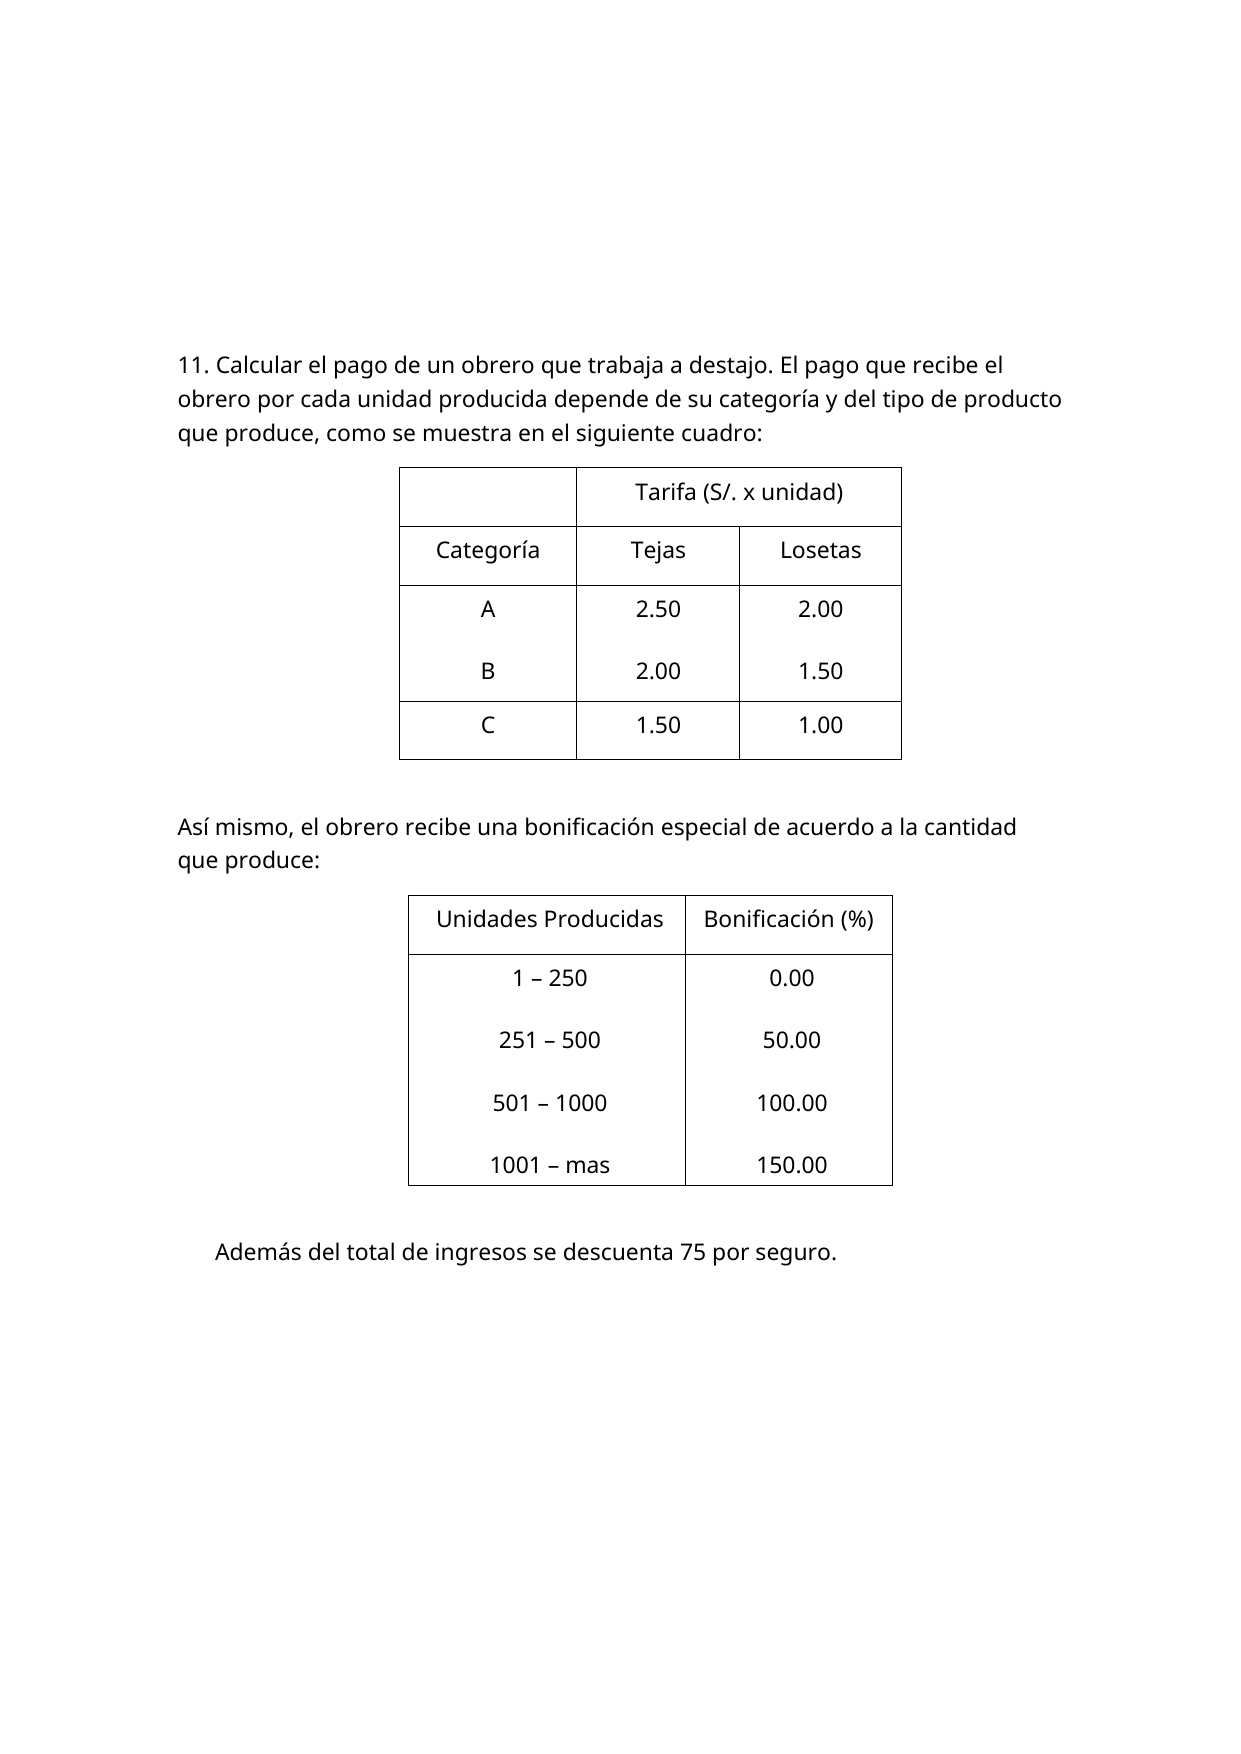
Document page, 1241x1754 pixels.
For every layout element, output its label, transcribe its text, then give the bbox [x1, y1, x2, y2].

table_cell C [400, 702, 576, 759]
text 11. Calcular el pago de un obrero que trabaja a destajo. El pago que recibe el obrero por cada unidad producida depende de su categoría y del tipo de producto que produce, como se muestra en el siguiente cuadro: [177, 349, 1063, 448]
table_cell 1.50 [577, 702, 739, 759]
table_cell 2.00 1.50 [740, 586, 901, 701]
table_header Bonificación (%) [686, 896, 892, 953]
table_cell Categoría [400, 527, 576, 584]
table_header Unidades Producidas [409, 896, 685, 953]
table_cell 1.00 [740, 702, 901, 759]
table_cell 2.50 2.00 [577, 586, 739, 701]
table_cell Losetas [740, 527, 901, 584]
table_header Tarifa (S/. x unidad) [577, 468, 901, 526]
table_header [400, 468, 576, 526]
table_cell Tejas [577, 527, 739, 584]
table_cell A B [400, 586, 576, 701]
table_cell 1 – 250 251 – 500 501 – 1000 1001 – mas [409, 955, 685, 1185]
table_cell 0.00 50.00 100.00 150.00 [686, 955, 892, 1185]
text Además del total de ingresos se descuenta 75 por seguro. [215, 1236, 1063, 1267]
text Así mismo, el obrero recibe una bonificación especial de acuerdo a la cantidad que produce: [177, 811, 1063, 876]
